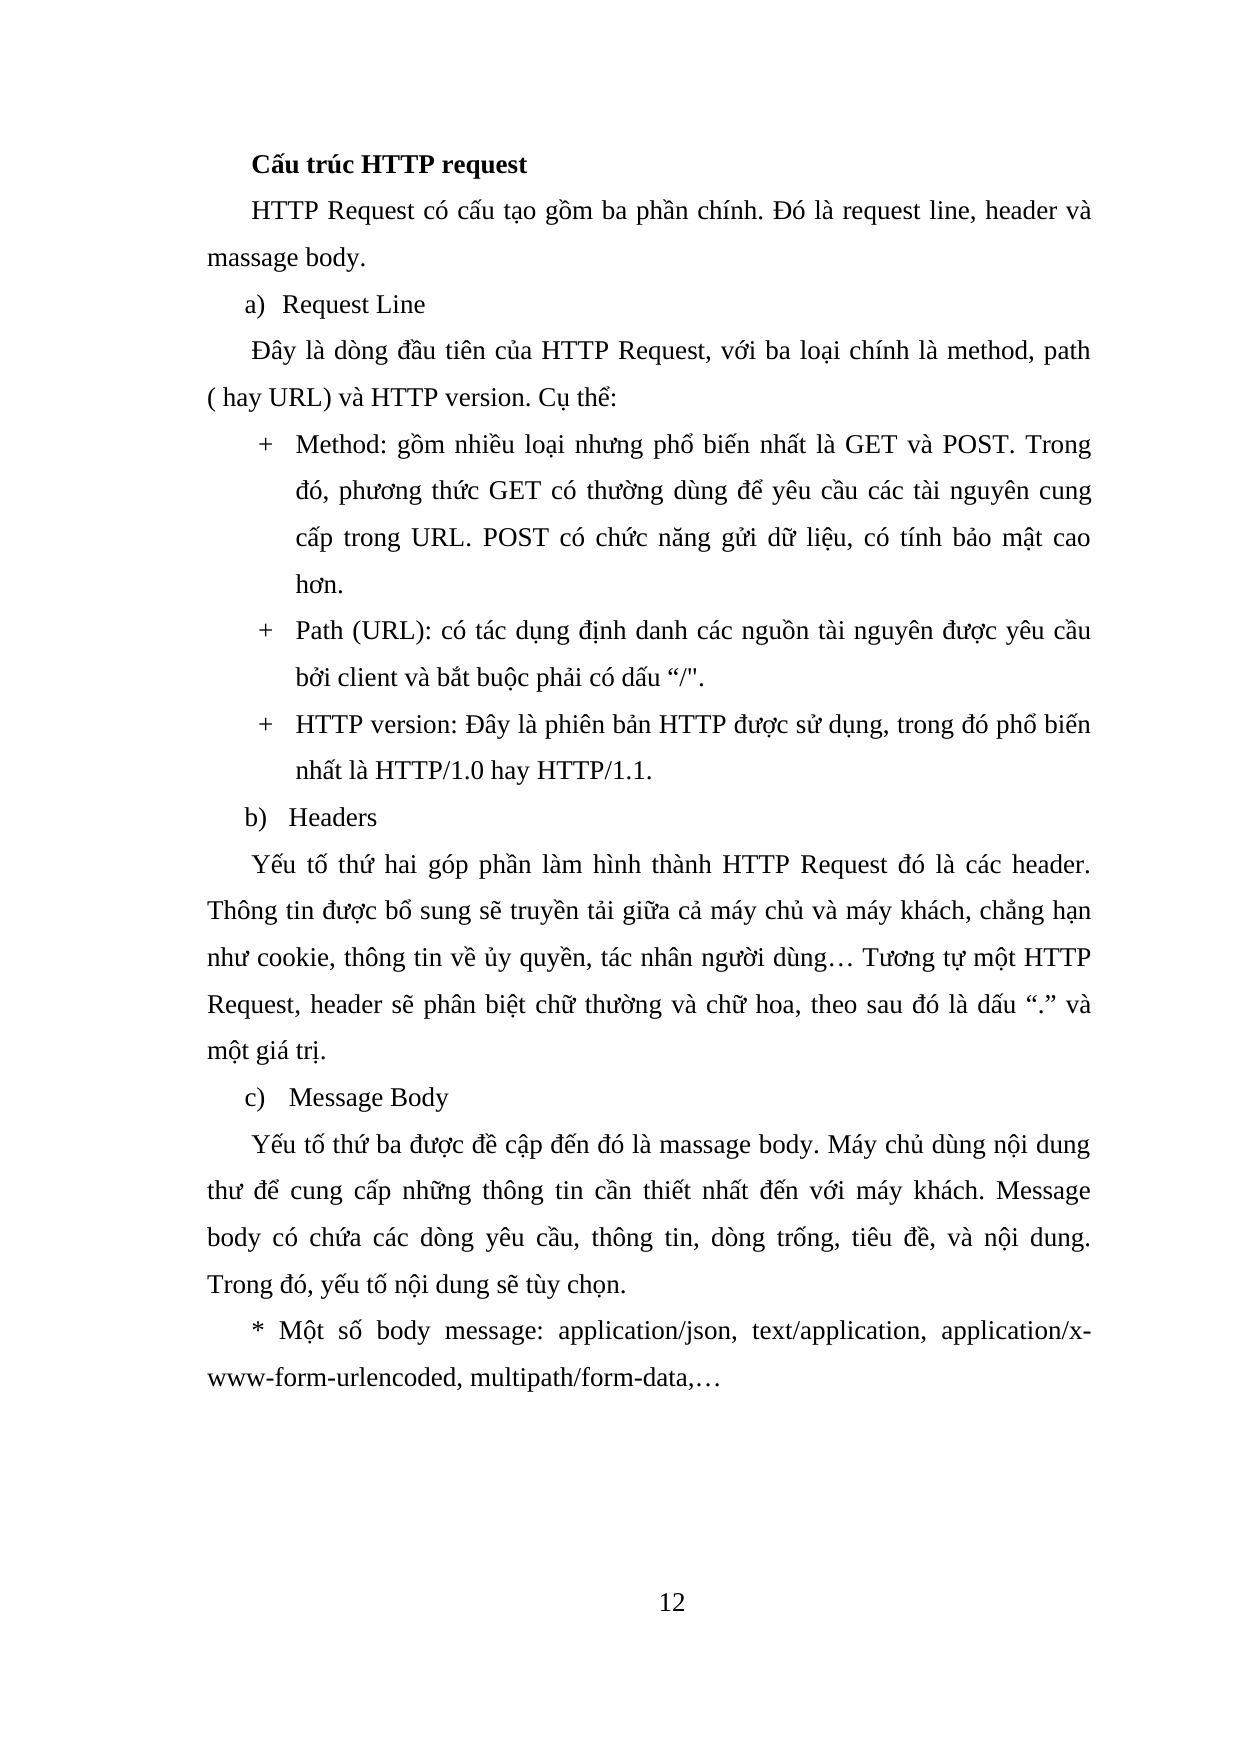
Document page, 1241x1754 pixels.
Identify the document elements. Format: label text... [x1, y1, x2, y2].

text * Một số body message: application/json, text/application, application/x-www-form-urlencoded, multipath/form-data,… [207, 1314, 1092, 1392]
text HTTP Request có cấu tạo gồm ba phần chính. Đó là request line, header và massage body. [207, 194, 1092, 272]
list Message Body [244, 1081, 1092, 1112]
list Method: gồm nhiều loại nhưng phổ biến nhất là GET và POST. Trong đó, phương thức GET có thường dùng để yêu cầu các tài nguyên cung cấp trong URL. POST có chức năng gửi dữ liệu, có tính bảo mật cao hơn. [258, 428, 1092, 599]
text Đây là dòng đầu tiên của HTTP Request, với ba loại chính là method, path ( hay URL) và HTTP version. Cụ thể: [207, 334, 1092, 412]
list Request Line [244, 288, 1092, 319]
list Headers [244, 801, 1092, 832]
list Path (URL): có tác dụng định danh các nguồn tài nguyên được yêu cầu bởi client và bắt buộc phải có dấu “/". [258, 614, 1092, 692]
list HTTP version: Đây là phiên bản HTTP được sử dụng, trong đó phổ biến nhất là HTTP/1.0 hay HTTP/1.1. [258, 708, 1092, 786]
text Yếu tố thứ hai góp phần làm hình thành HTTP Request đó là các header. Thông tin được bổ sung sẽ truyền tải giữa cả máy chủ và máy khách, chẳng hạn như cookie, thông tin về ủy quyền, tác nhân người dùng… Tương tự một HTTP Request, header sẽ phân biệt chữ thường và chữ hoa, theo sau đó là dấu “.” và một giá trị. [207, 848, 1092, 1066]
text Cấu trúc HTTP request [207, 148, 1092, 179]
text Yếu tố thứ ba được đề cập đến đó là massage body. Máy chủ dùng nội dung thư để cung cấp những thông tin cần thiết nhất đến với máy khách. Message body có chứa các dòng yêu cầu, thông tin, dòng trống, tiêu đề, và nội dung. Trong đó, yếu tố nội dung sẽ tùy chọn. [207, 1128, 1092, 1299]
